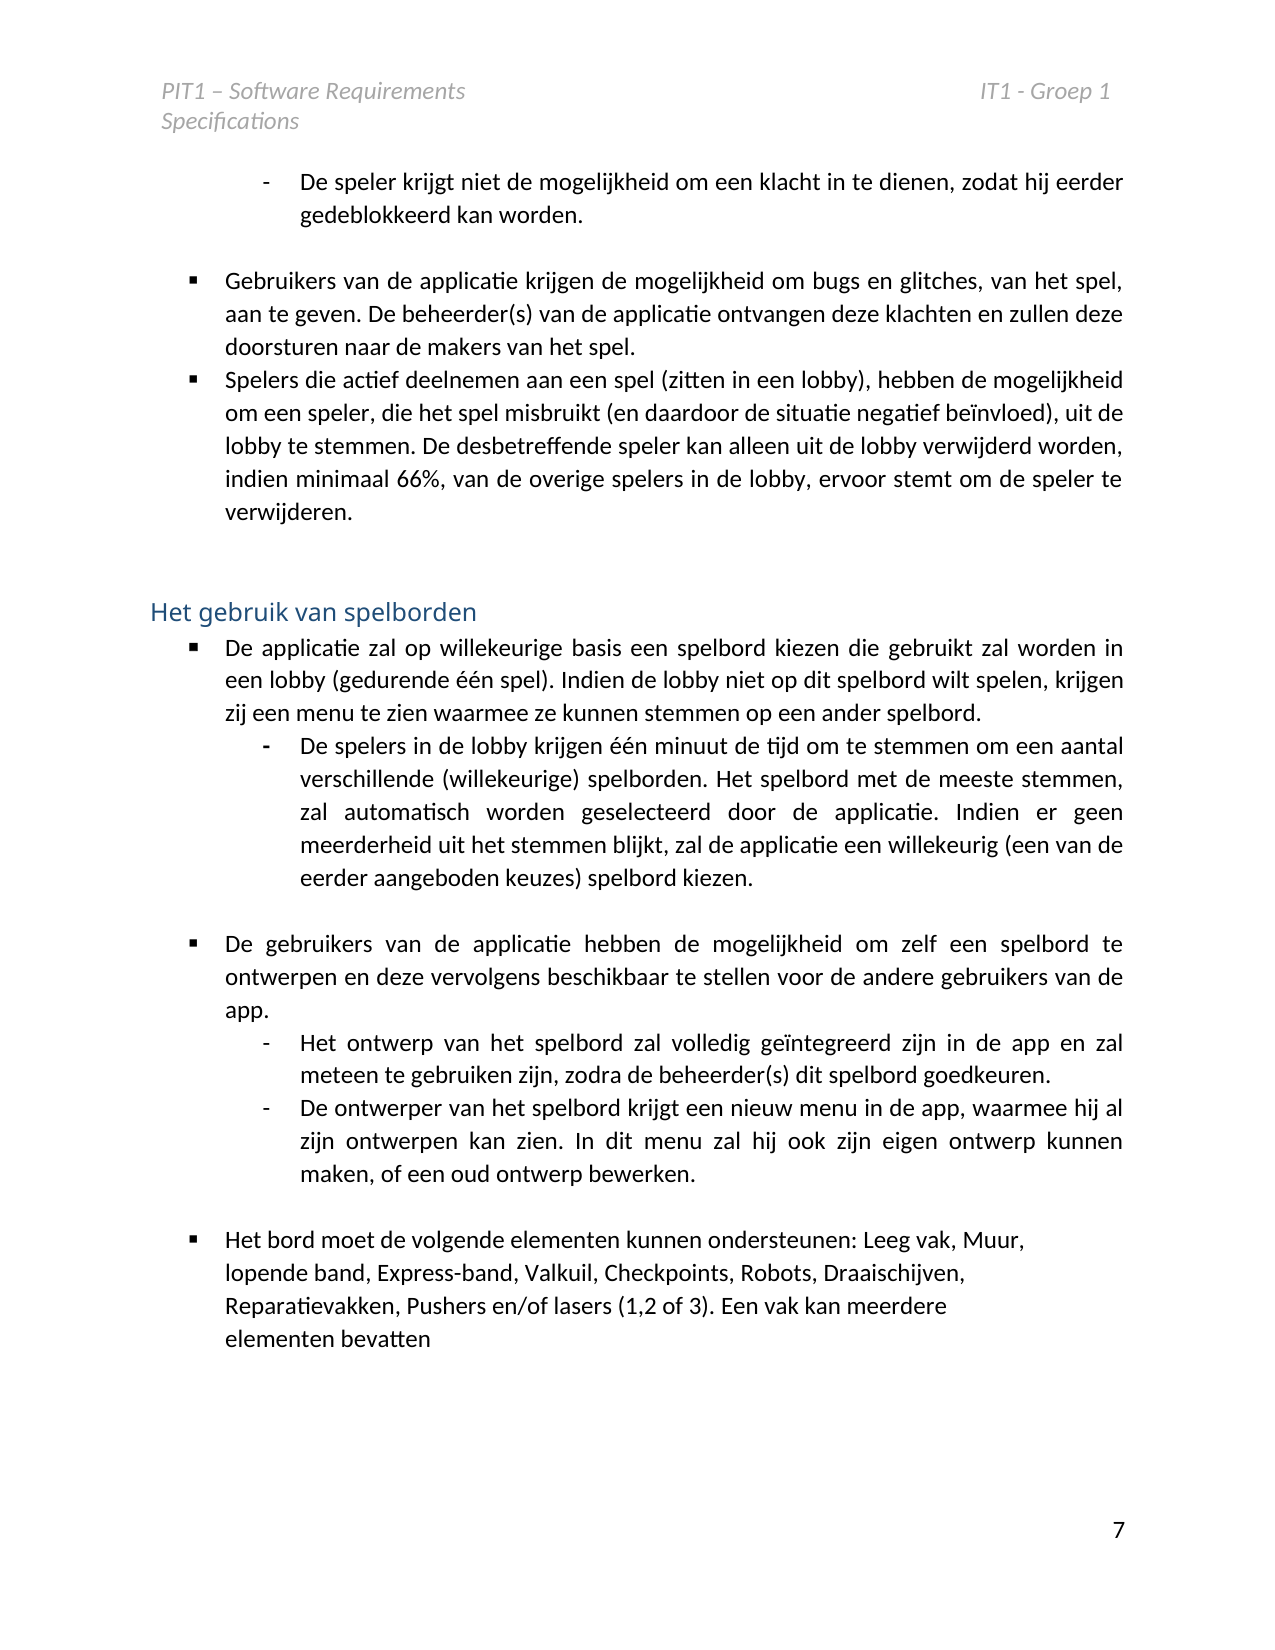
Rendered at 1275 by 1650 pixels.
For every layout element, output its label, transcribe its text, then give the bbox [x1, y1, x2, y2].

list elementen bevatten [225, 1323, 1125, 1353]
list Het bord moet de volgende elementen kunnen ondersteunen: Leeg vak, Muur, [187, 1224, 1125, 1255]
list De ontwerper van het spelbord krijgt een nieuw menu in de app, waarmee hij al zijn ontwerpen kan zien. In dit menu zal hij ook zijn eigen ontwerp kunnen maken, of een oud ontwerp bewerken. [262, 1092, 1125, 1189]
list lopende band, Express-band, Valkuil, Checkpoints, Robots, Draaischijven, [225, 1257, 1125, 1288]
list De gebruikers van de applicatie hebben de mogelijkheid om zelf een spelbord te ontwerpen en deze vervolgens beschikbaar te stellen voor de andere gebruikers van de app. [187, 928, 1125, 1024]
list De applicatie zal op willekeurige basis een spelbord kiezen die gebruikt zal worden in een lobby (gedurende één spel). Indien de lobby niet op dit spelbord wilt spelen, krijgen zij een menu te zien waarmee ze kunnen stemmen op een ander spelbord. [187, 632, 1125, 728]
list Spelers die actief deelnemen aan een spel (zitten in een lobby), hebben de mogelijkheid om een speler, die het spel misbruikt (en daardoor de situatie negatief beïnvloed), uit de lobby te stemmen. De desbetreffende speler kan alleen uit de lobby verwijderd worden, indien minimaal 66%, van de overige spelers in de lobby, ervoor stemt om de speler te verwijderen. [187, 364, 1125, 526]
list Gebruikers van de applicatie krijgen de mogelijkheid om bugs en glitches, van het spel, aan te geven. De beheerder(s) van de applicatie ontvangen deze klachten en zullen deze doorsturen naar de makers van het spel. [187, 265, 1125, 362]
list Reparatievakken, Pushers en/of lasers (1,2 of 3). Een vak kan meerdere [225, 1290, 1125, 1321]
list De speler krijgt niet de mogelijkheid om een klacht in te dienen, zodat hij eerder gedeblokkeerd kan worden. [262, 167, 1125, 230]
list Het ontwerp van het spelbord zal volledig geïntegreerd zijn in de app en zal meteen te gebruiken zijn, zodra de beheerder(s) dit spelbord goedkeuren. [262, 1027, 1125, 1090]
subtitle Het gebruik van spelborden [150, 595, 1125, 629]
list De spelers in de lobby krijgen één minuut de tijd om te stemmen om een aantal verschillende (willekeurige) spelborden. Het spelbord met de meeste stemmen, zal automatisch worden geselecteerd door de applicatie. Indien er geen meerderheid uit het stemmen blijkt, zal de applicatie een willekeurig (een van de eerder aangeboden keuzes) spelbord kiezen. [262, 730, 1125, 893]
